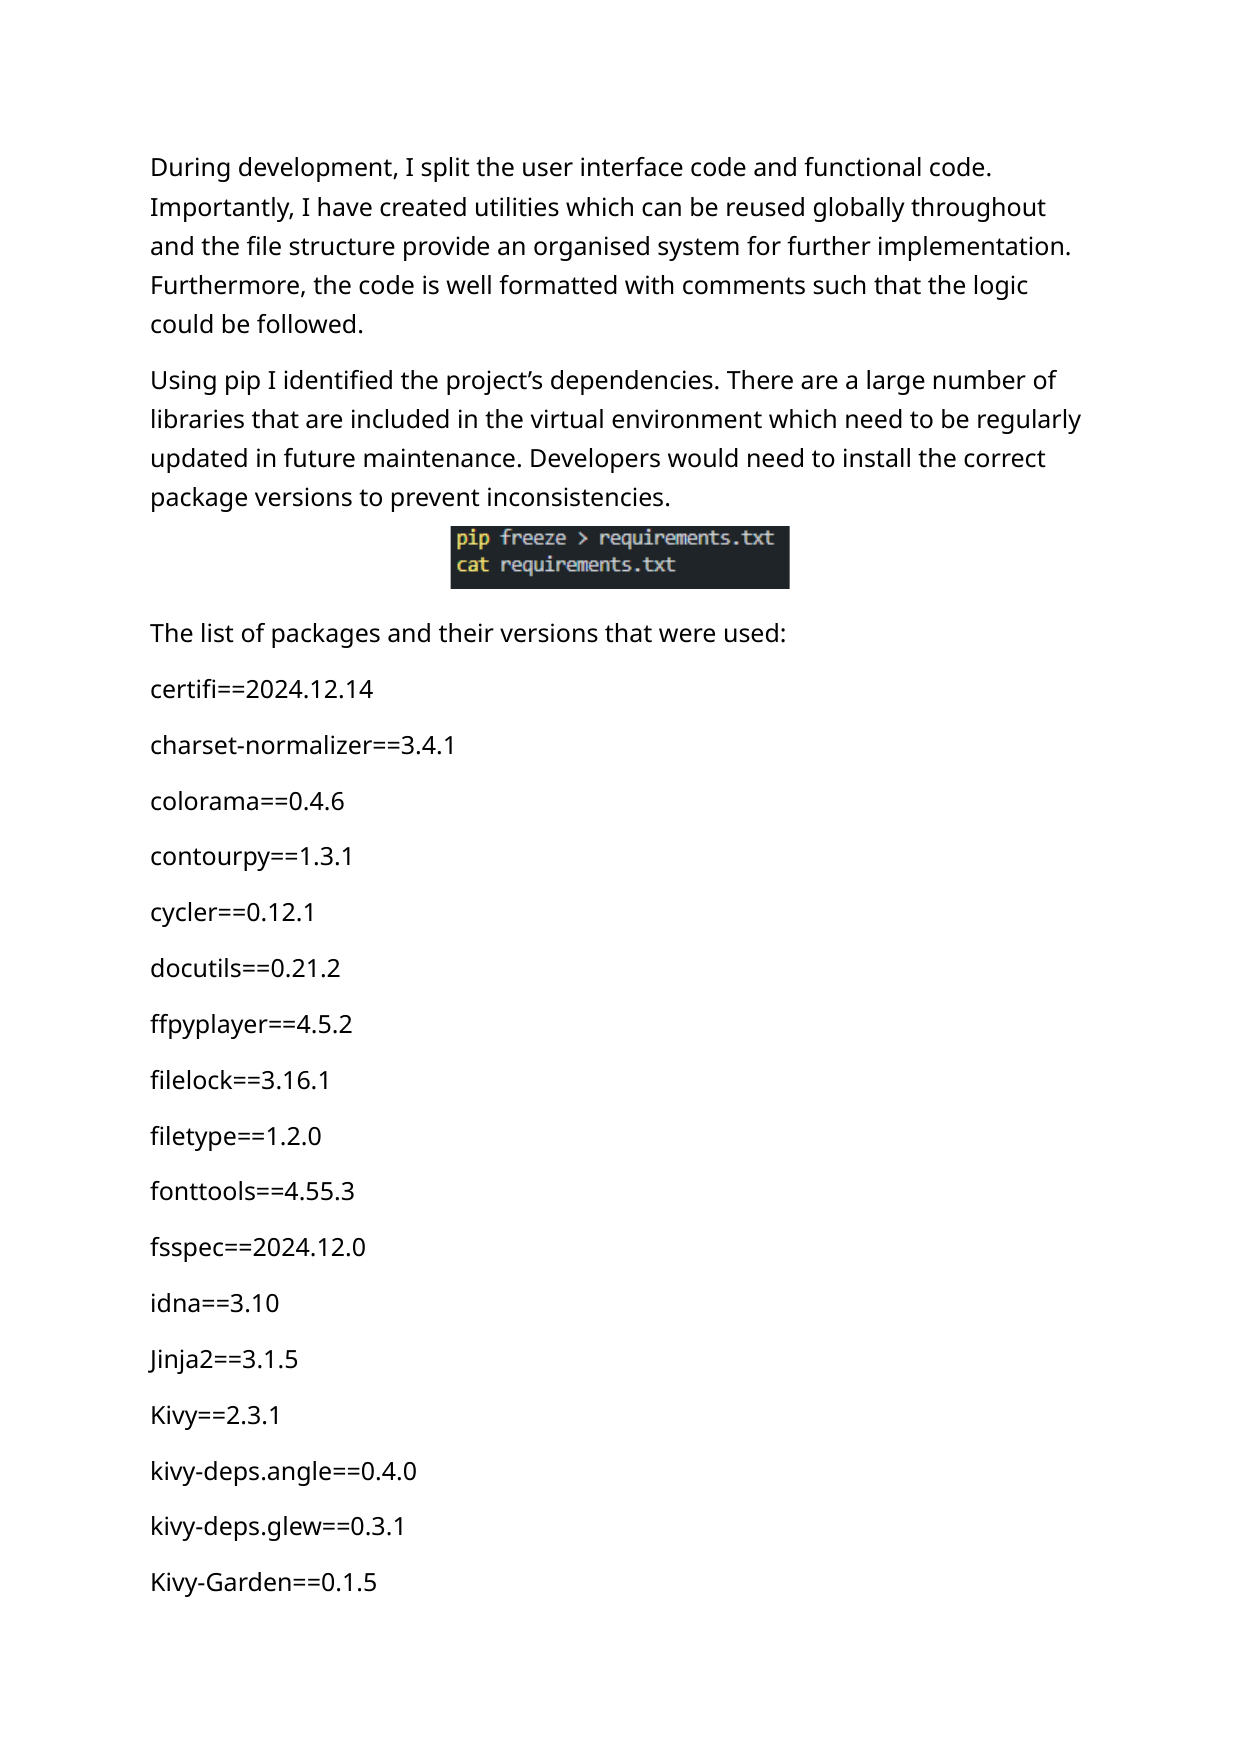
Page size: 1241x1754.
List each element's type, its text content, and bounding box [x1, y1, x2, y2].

text kivy-deps.angle==0.4.0 [150, 1453, 1090, 1487]
text fonttools==4.55.3 [150, 1174, 1090, 1208]
text Kivy==2.3.1 [150, 1397, 1090, 1431]
text During development, I split the user interface code and functional code. Importantly, I have created utilities which can be reused globally throughout and the file structure provide an organised system for further implementation. Furthermore, the code is well formatted with comments such that the logic could be followed. [150, 150, 1090, 341]
text Kivy-Garden==0.1.5 [150, 1565, 1090, 1599]
text fsspec==2024.12.0 [150, 1230, 1090, 1264]
text cycler==0.12.1 [150, 895, 1090, 929]
text kivy-deps.glew==0.3.1 [150, 1509, 1090, 1543]
text colorama==0.4.6 [150, 783, 1090, 817]
text Using pip I identified the project’s dependencies. There are a large number of libraries that are included in the virtual environment which need to be regularly updated in future maintenance. Developers would need to install the correct package versions to prevent inconsistencies. [150, 362, 1090, 514]
text The list of packages and their versions that were used: [150, 536, 1090, 650]
text idna==3.10 [150, 1286, 1090, 1320]
text docutils==0.21.2 [150, 951, 1090, 985]
text filelock==3.16.1 [150, 1062, 1090, 1096]
text ffpyplayer==4.5.2 [150, 1006, 1090, 1041]
text contourpy==1.3.1 [150, 839, 1090, 873]
text Jinja2==3.1.5 [150, 1341, 1090, 1376]
text filetype==1.2.0 [150, 1118, 1090, 1152]
picture [450, 526, 790, 589]
text charset-normalizer==3.4.1 [150, 727, 1090, 761]
text certifi==2024.12.14 [150, 671, 1090, 706]
